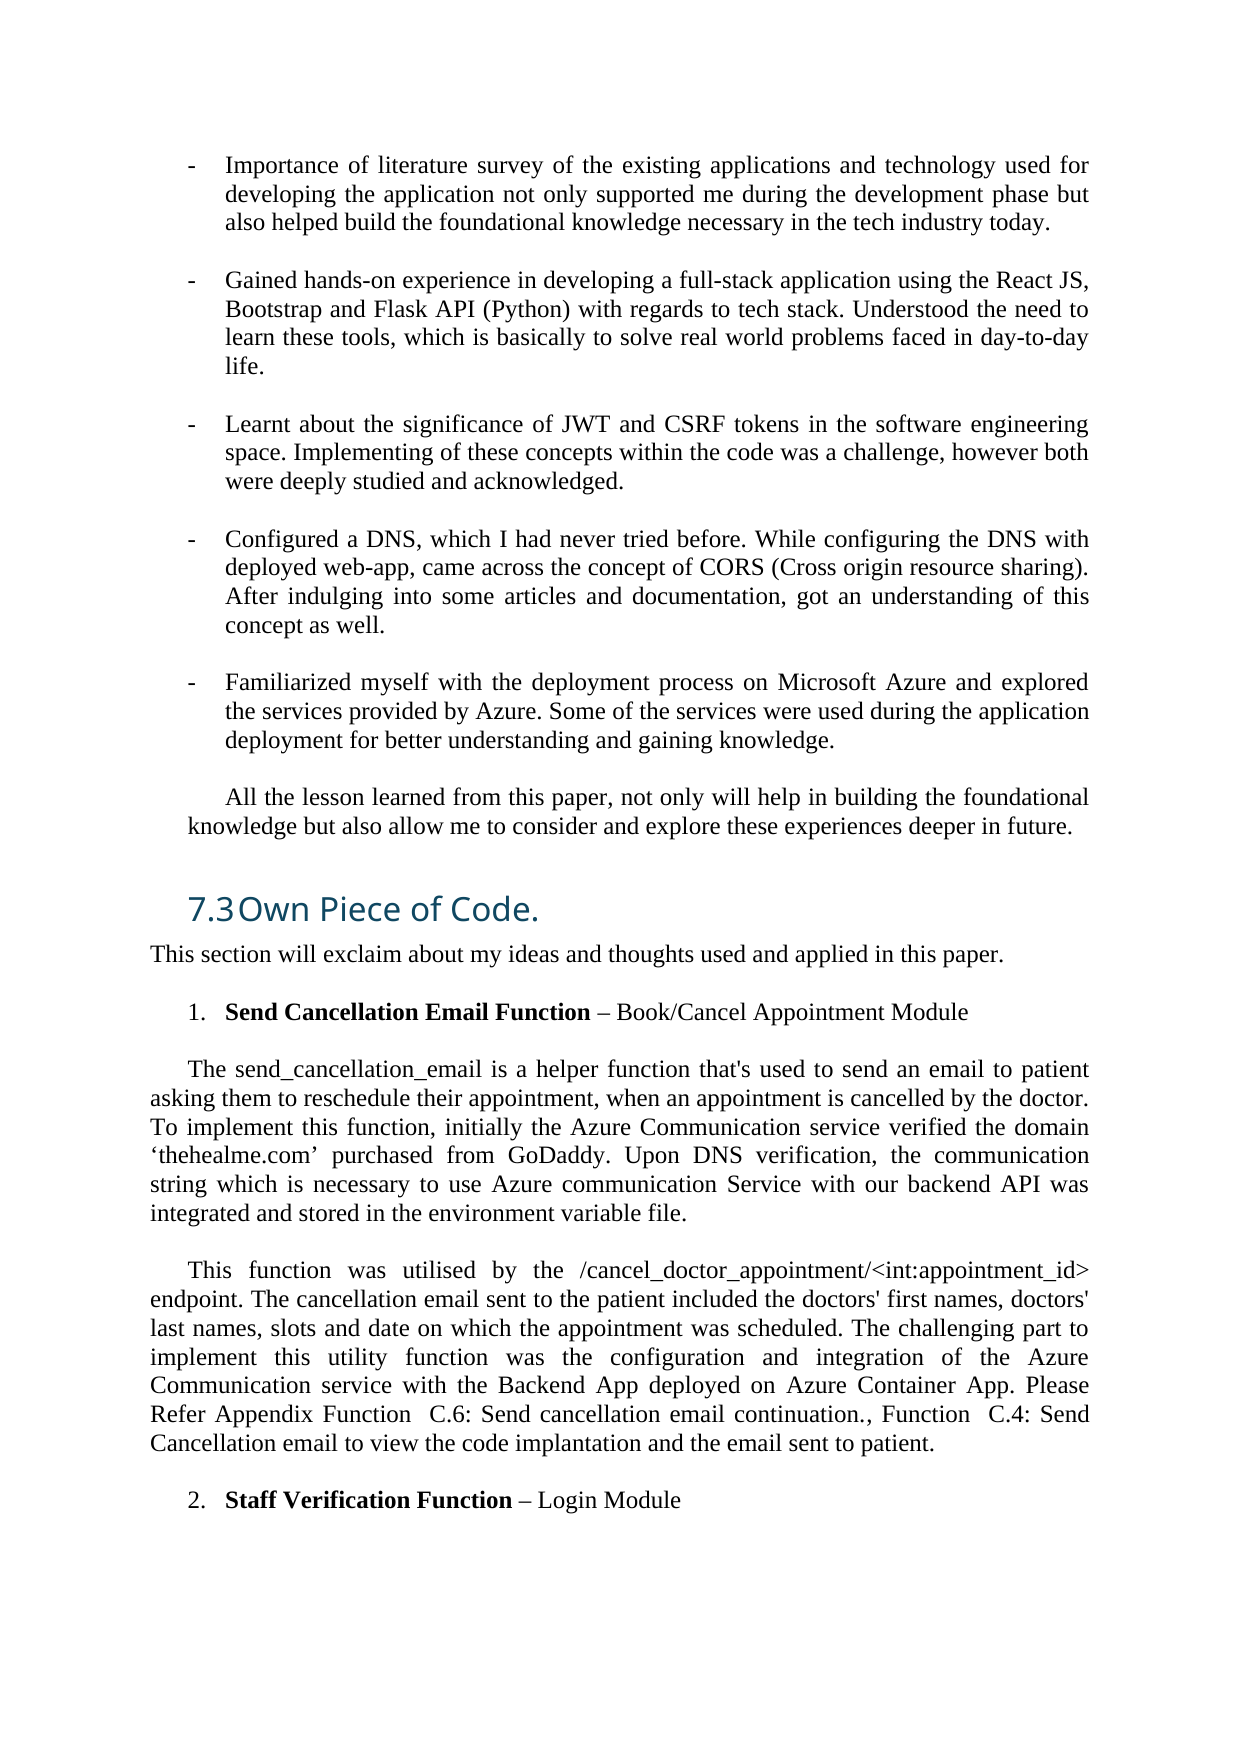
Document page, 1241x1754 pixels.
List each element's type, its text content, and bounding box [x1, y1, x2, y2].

list Staff Verification Function – Login Module [187, 1485, 1090, 1514]
text This section will exclaim about my ideas and thoughts used and applied in this paper. [150, 939, 1090, 968]
list Send Cancellation Email Function – Book/Cancel Appointment Module [187, 997, 1090, 1025]
list Familiarized myself with the deployment process on Microsoft Azure and explored the services provided by Azure. Some of the services were used during the application deployment for better understanding and gaining knowledge. [187, 667, 1090, 754]
list Learnt about the significance of JWT and CSRF tokens in the software engineering space. Implementing of these concepts within the code was a challenge, however both were deeply studied and acknowledged. [187, 409, 1090, 495]
list Gained hands-on experience in developing a full-stack application using the React JS, Bootstrap and Flask API (Python) with regards to tech stack. Understood the need to learn these tools, which is basically to solve real world problems faced in day-to-day life. [187, 265, 1090, 380]
text All the lesson learned from this paper, not only will help in building the foundational knowledge but also allow me to consider and explore these experiences deeper in future. [187, 782, 1090, 840]
list Importance of literature survey of the existing applications and technology used for developing the application not only supported me during the development phase but also helped build the foundational knowledge necessary in the tech industry today. [187, 150, 1090, 236]
text This function was utilised by the /cancel_doctor_appointment/<int:appointment_id> endpoint. The cancellation email sent to the patient included the doctors' first names, doctors' last names, slots and date on which the appointment was scheduled. The challenging part to implement this utility function was the configuration and integration of the Azure Communication service with the Backend App deployed on Azure Container App. Please Refer Appendix Function C.6: Send cancellation email continuation., Function C.4: Send Cancellation email to view the code implantation and the email sent to patient. [150, 1255, 1090, 1457]
list Configured a DNS, which I had never tried before. While configuring the DNS with deployed web-app, came across the concept of CORS (Cross origin resource sharing). After indulging into some articles and documentation, got an understanding of this concept as well. [187, 524, 1090, 639]
text The send_cancellation_email is a helper function that's used to send an email to patient asking them to reschedule their appointment, when an appointment is cancelled by the doctor. To implement this function, initially the Azure Communication service verified the domain ‘thehealme.com’ purchased from GoDaddy. Upon DNS verification, the communication string which is necessary to use Azure communication Service with our backend API was integrated and stored in the environment variable file. [150, 1054, 1090, 1227]
subtitle Own Piece of Code. [187, 885, 1090, 931]
